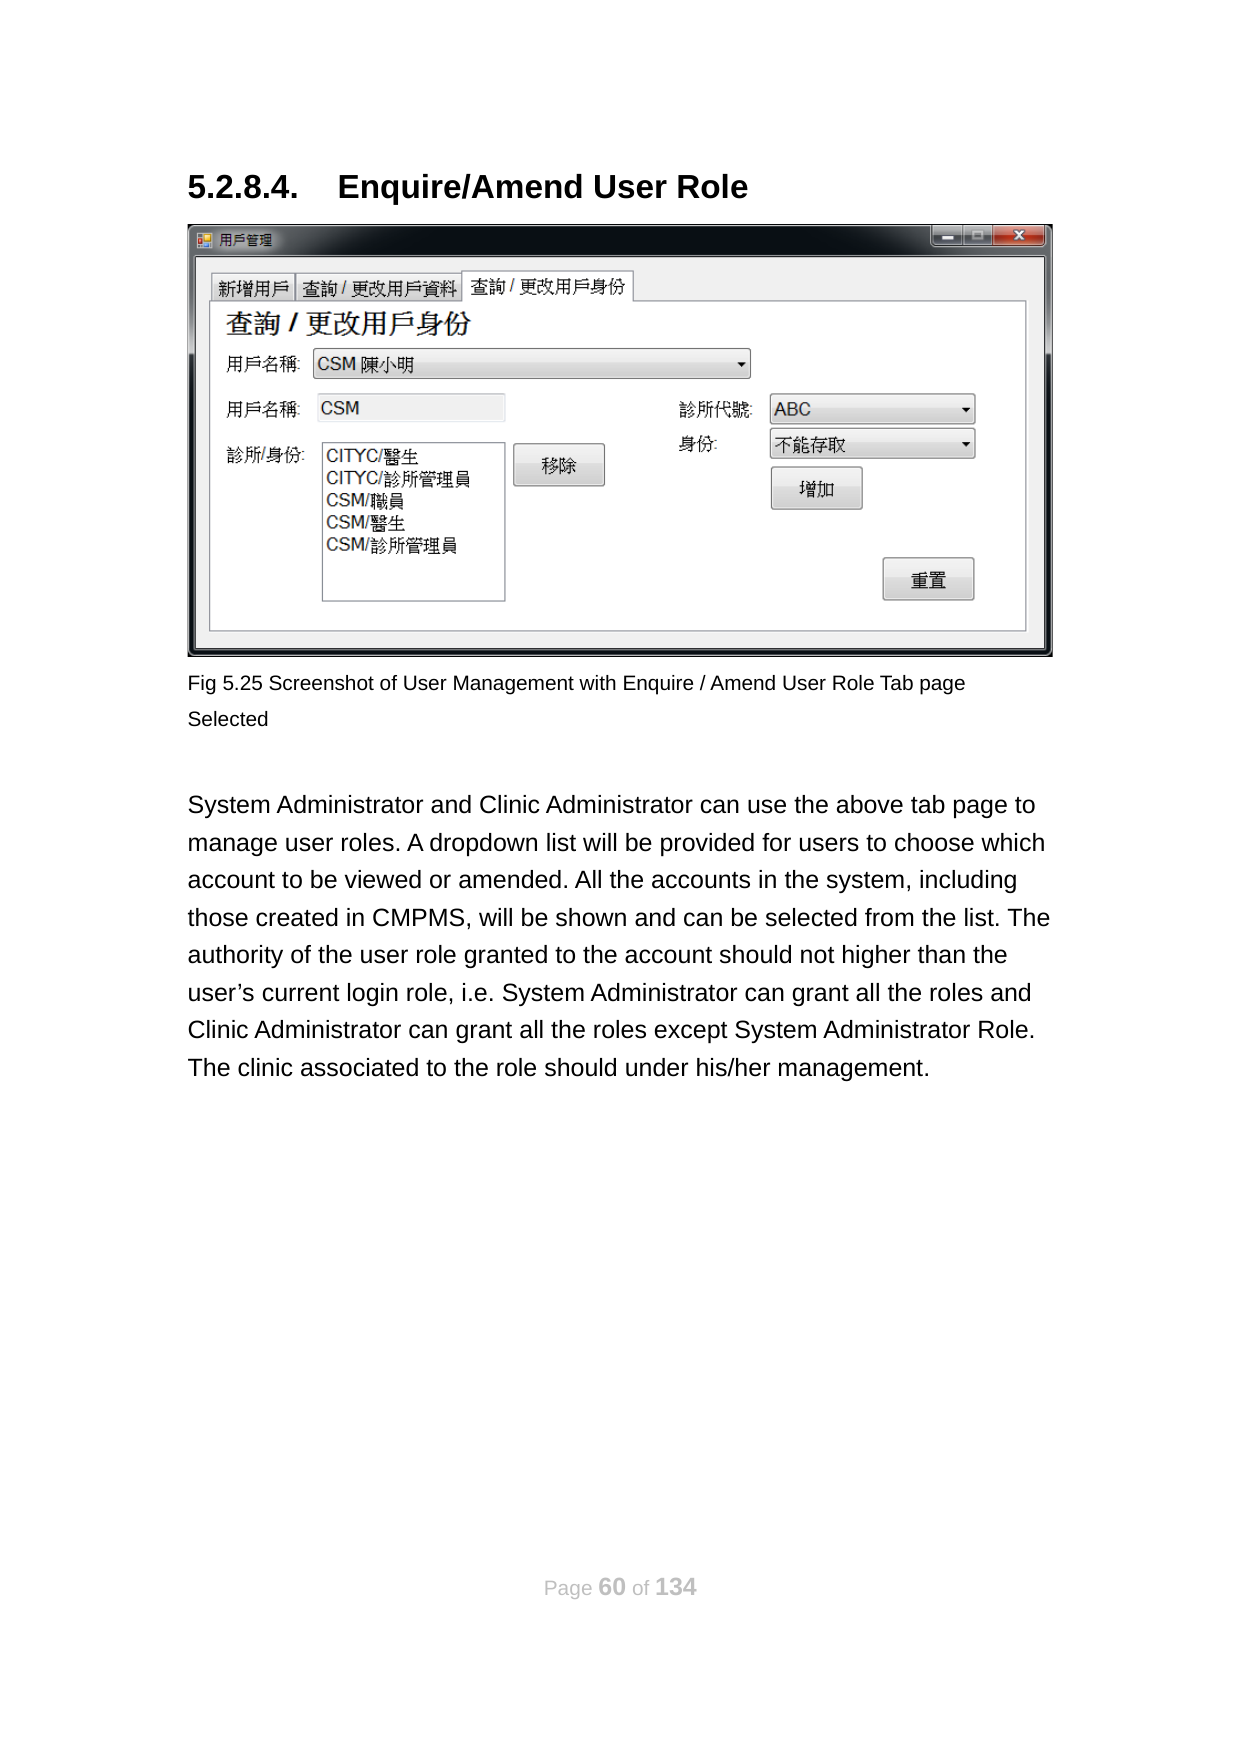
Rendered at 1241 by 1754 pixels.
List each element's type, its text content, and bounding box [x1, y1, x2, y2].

text System Administrator and Clinic Administrator can use the above tab page to manage user roles. A dropdown list will be provided for users to choose which account to be viewed or amended. All the accounts in the system, including those created in CMPMS, will be shown and can be selected from the list. The authority of the user role granted to the account should not higher than the user’s current login role, i.e. System Administrator can grant all the roles and Clinic Administrator can grant all the roles except System Administrator Role. The clinic associated to the role should under his/her management. [187, 786, 1053, 1086]
subtitle Enquire/Amend User Role [187, 167, 1053, 205]
picture [187, 224, 1053, 657]
